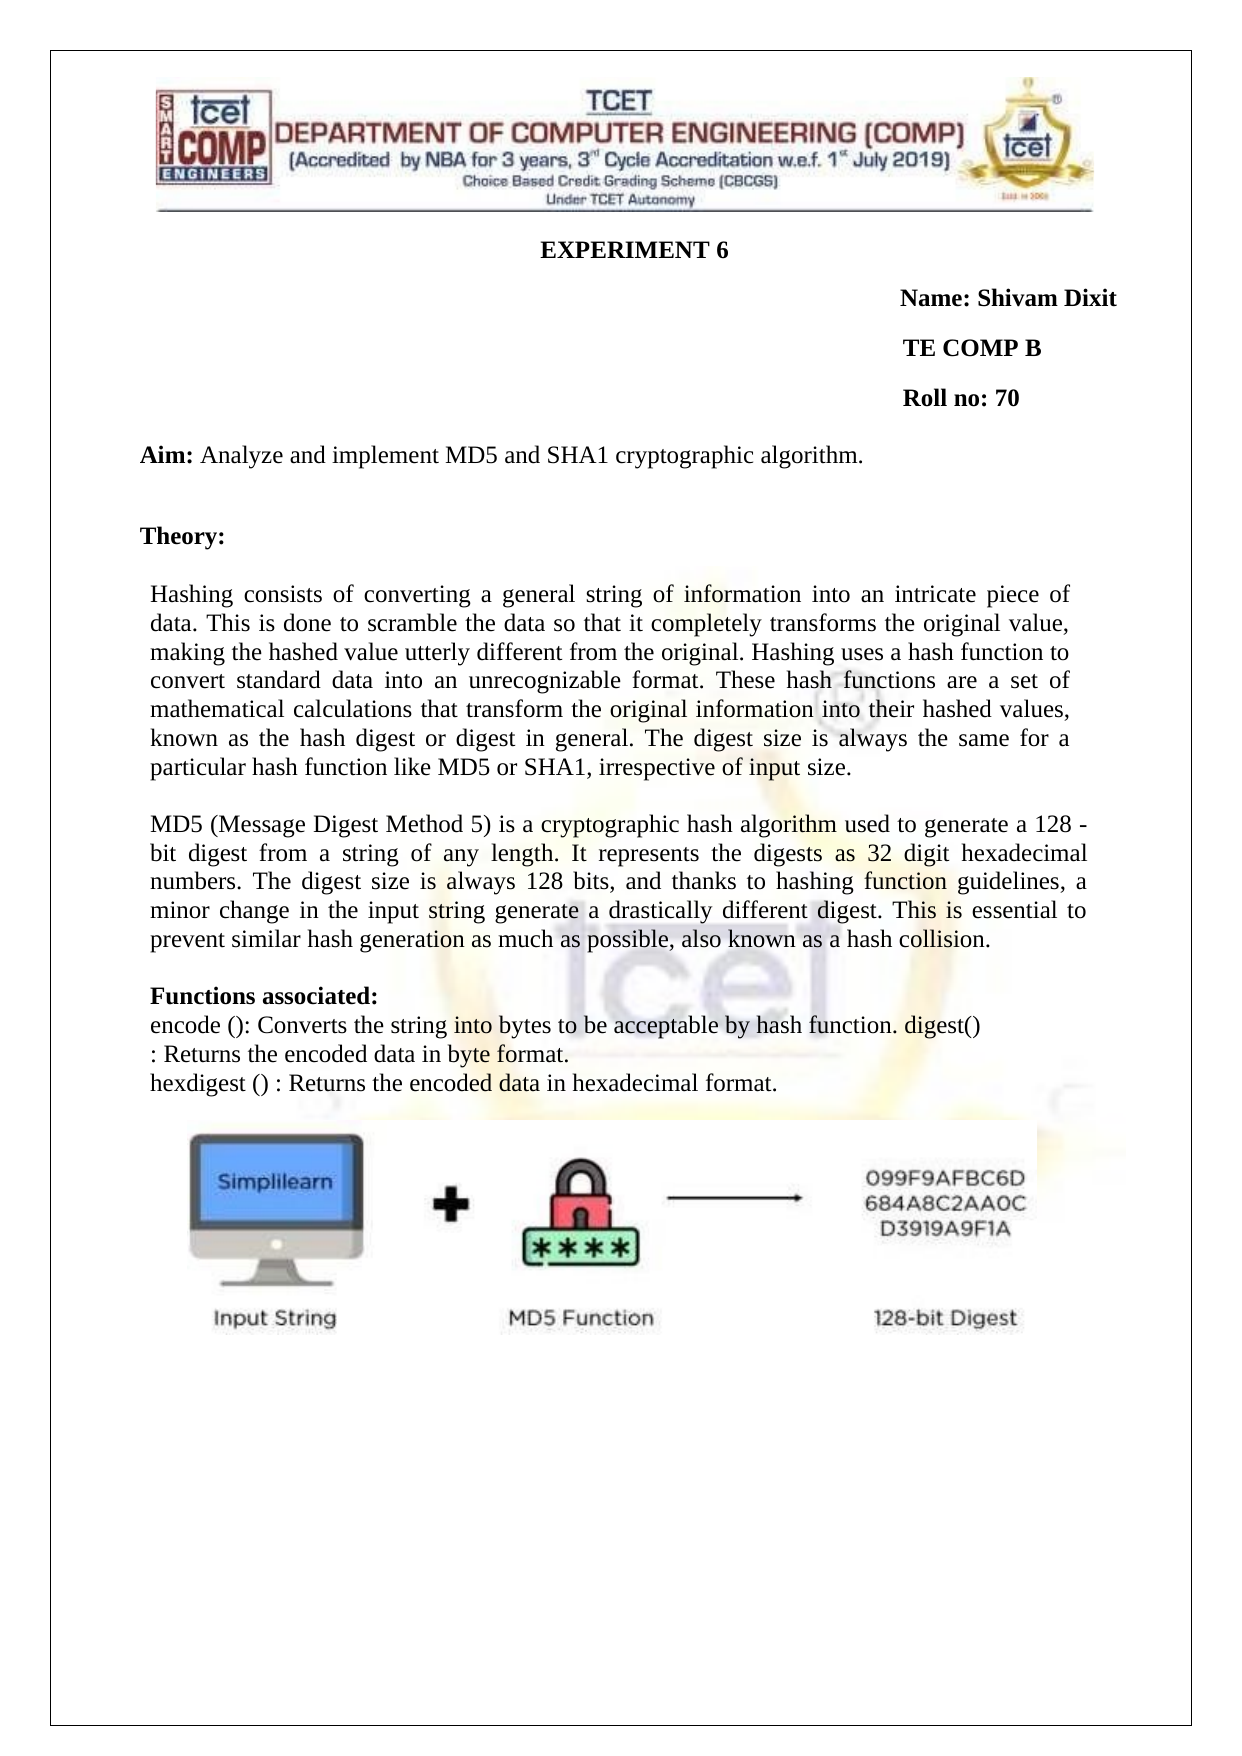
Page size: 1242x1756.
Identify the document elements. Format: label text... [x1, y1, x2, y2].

picture [155, 77, 1095, 212]
text : Returns the encoded data in byte format. [150, 1039, 1175, 1068]
subtitle Functions associated: [150, 982, 1175, 1010]
text hexdigest () : Returns the encoded data in hexadecimal format. [150, 1068, 1175, 1096]
text Aim: Analyze and implement MD5 and SHA1 cryptographic algorithm. [139, 440, 1175, 469]
text encode (): Converts the string into bytes to be acceptable by hash function. digest() [150, 1010, 1175, 1039]
text MD5 (Message Digest Method 5) is a cryptographic hash algorithm used to generate a 128 - bit digest from a string of any length. It represents the digests as 32 digit hexadecimal numbers. The digest size is always 128 bits, and thanks to hashing function guidelines, a minor change in the input string generate a drastically different digest. This is essential to prevent similar hash generation as much as possible, also known as a hash collision. [150, 809, 1088, 953]
picture [187, 1096, 1126, 1335]
text Roll no: 70 [878, 383, 1175, 412]
text TE COMP B [877, 333, 1143, 362]
text Hashing consists of converting a general string of information into an intricate piece of data. This is done to scramble the data so that it completely transforms the original value, making the hashed value utterly different from the original. Hashing uses a hash function to convert standard data into an unrecognizable format. These hash functions are a set of mathematical calculations that transform the original information into their hashed values, known as the hash digest or digest in general. The digest size is always the same for a particular hash function like MD5 or SHA1, irrespective of input size. [150, 579, 1071, 780]
text Name: Shivam Dixit [803, 283, 1143, 312]
picture [269, 566, 1126, 982]
subtitle Theory: [139, 521, 1175, 550]
subtitle EXPERIMENT 6 [538, 235, 730, 264]
